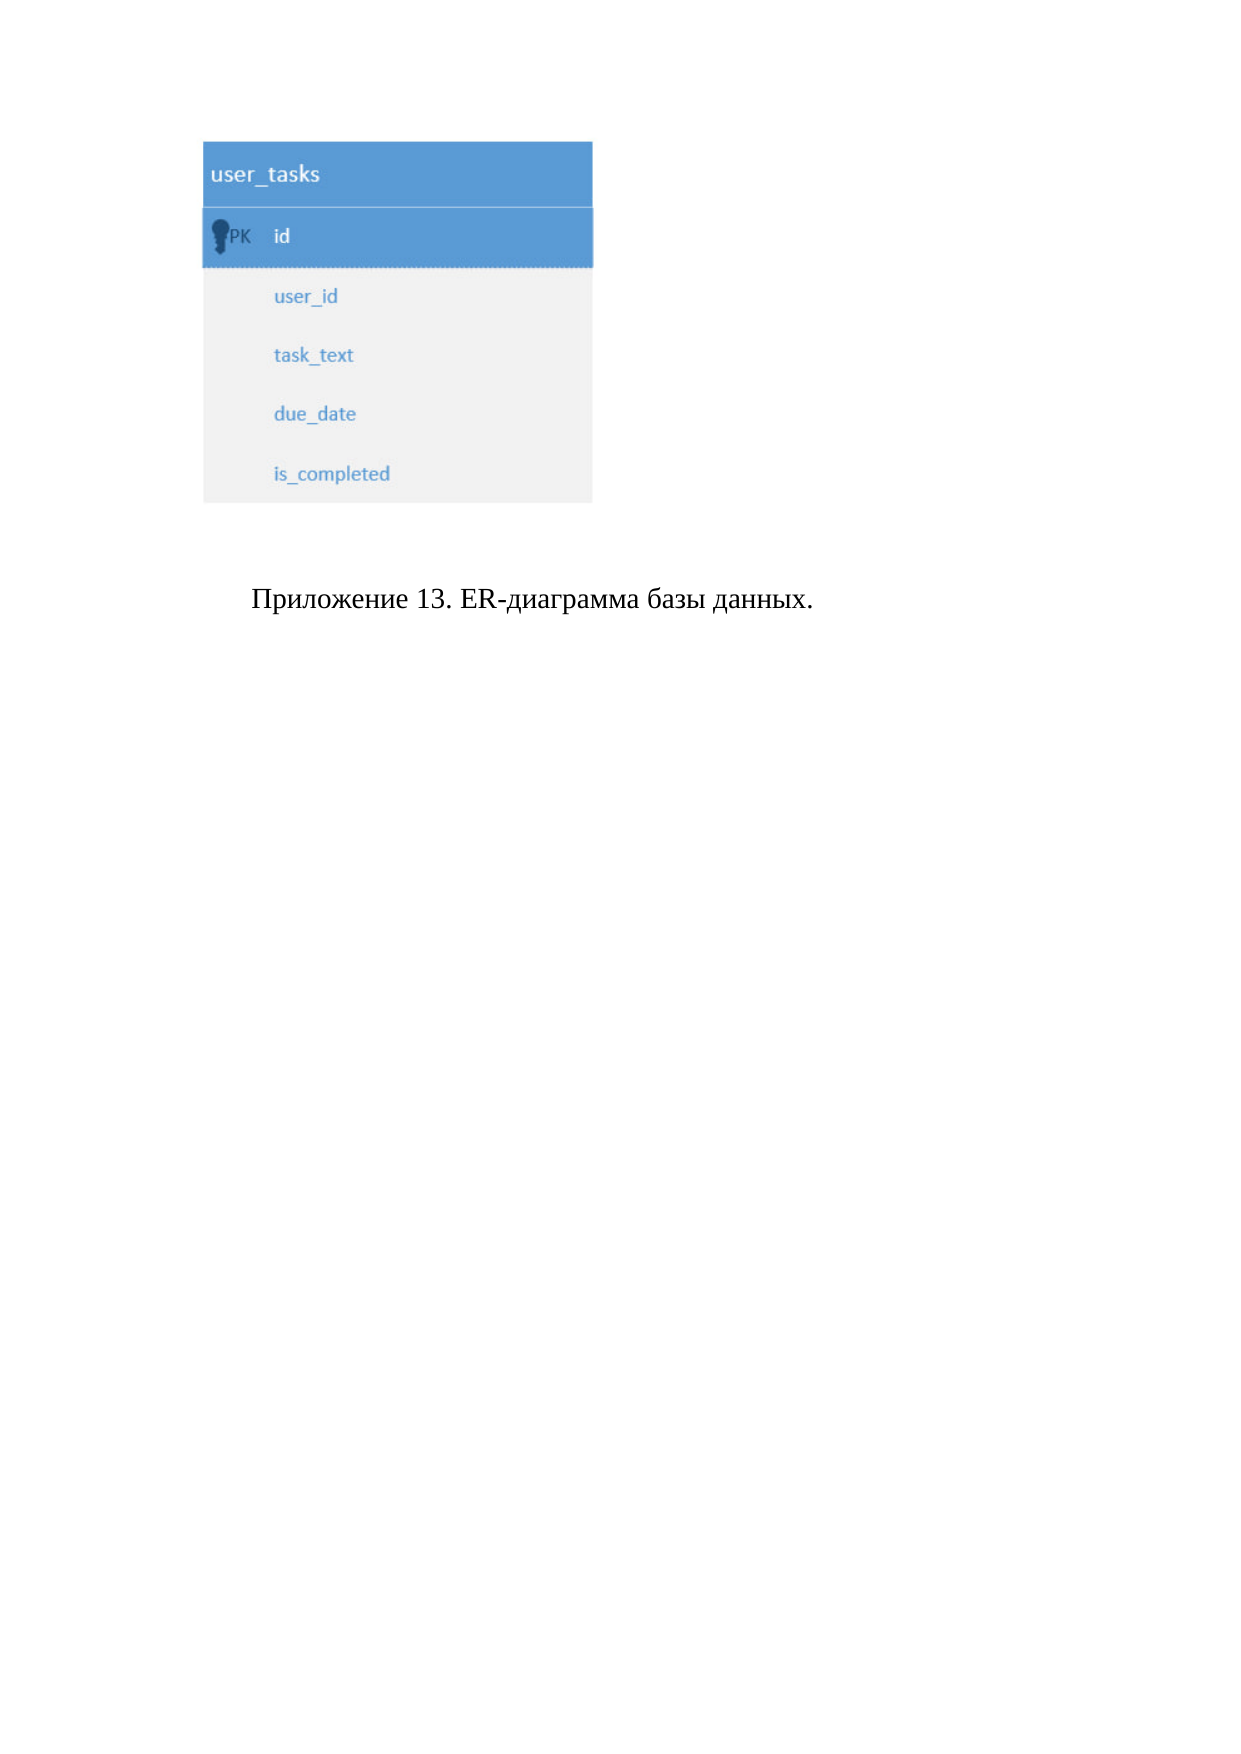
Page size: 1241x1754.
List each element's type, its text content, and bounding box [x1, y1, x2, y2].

picture [177, 118, 624, 547]
text Приложение 13. ER-диаграмма базы данных. [177, 582, 1152, 615]
